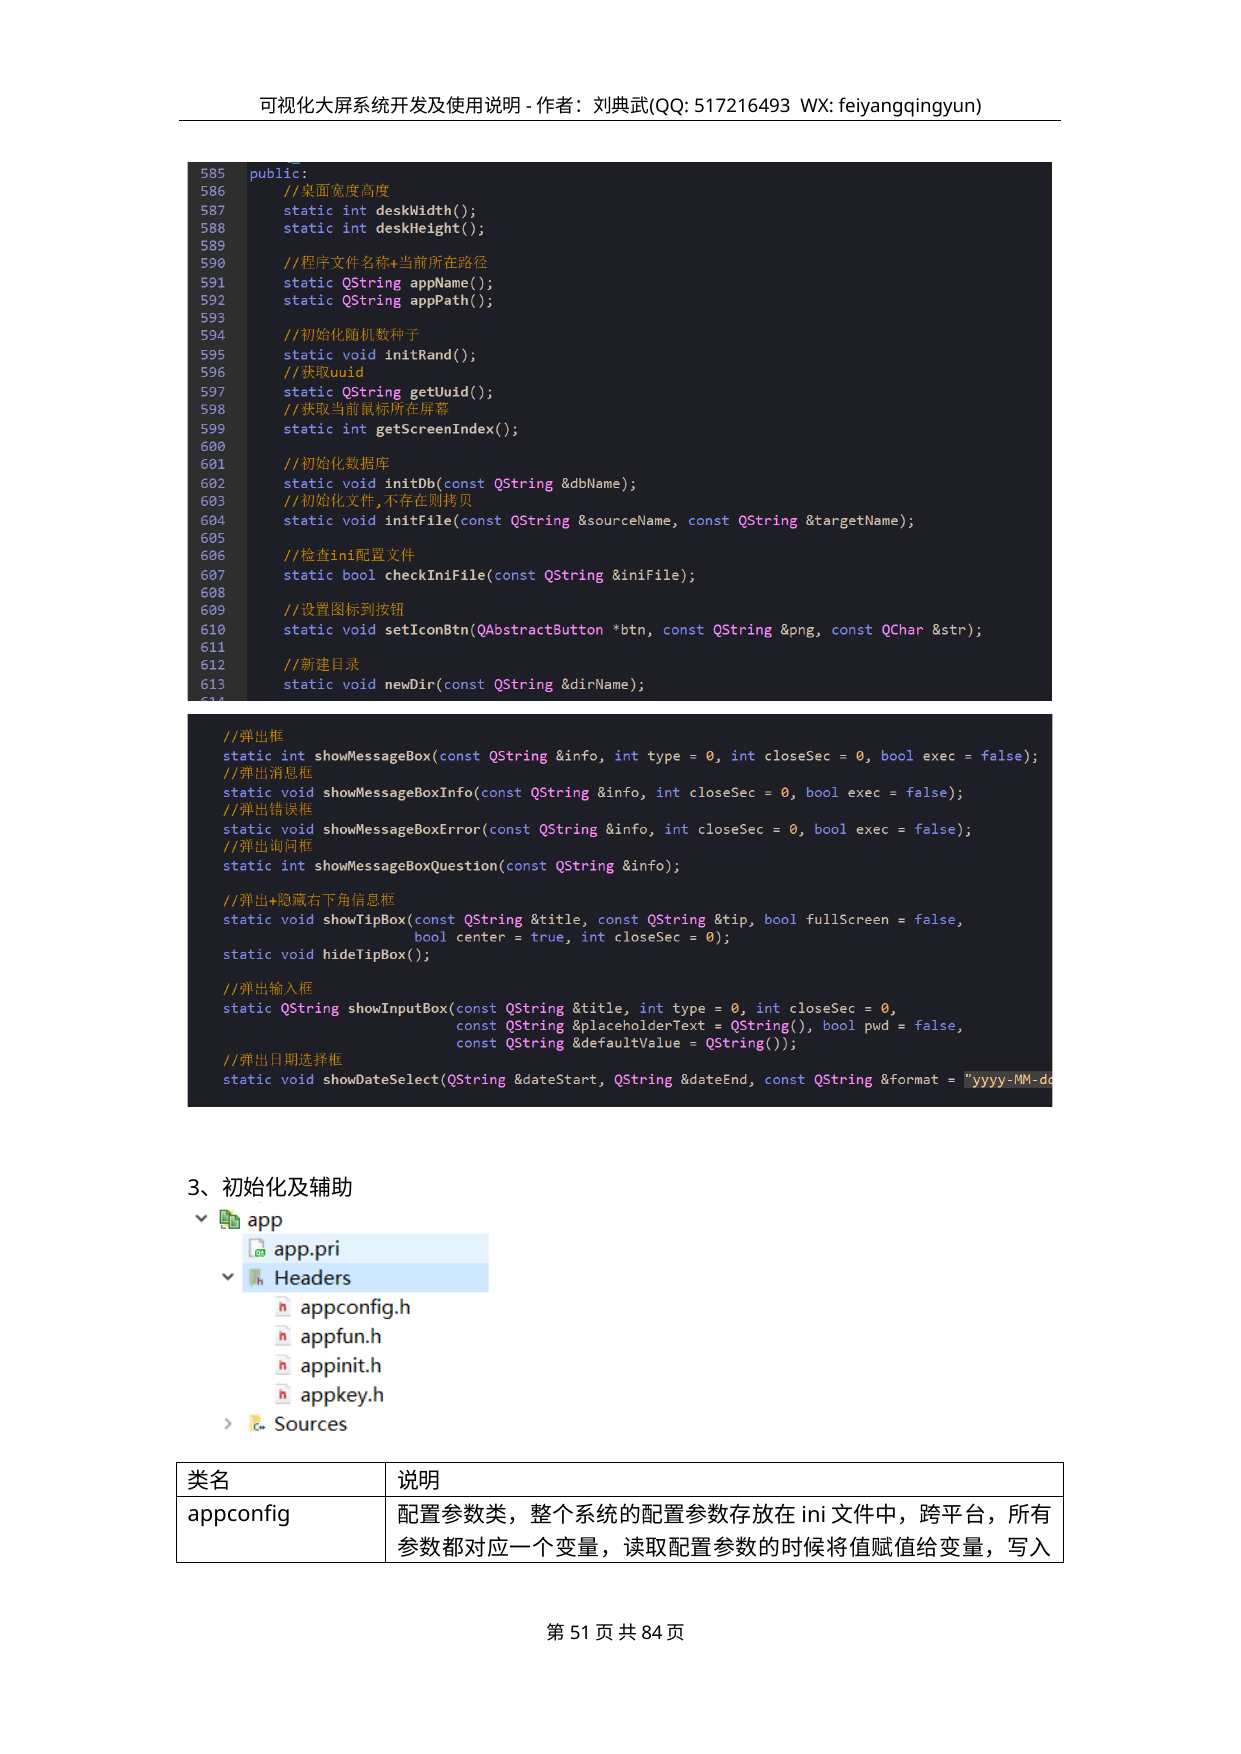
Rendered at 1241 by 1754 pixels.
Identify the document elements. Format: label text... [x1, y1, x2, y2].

picture [187, 162, 1052, 701]
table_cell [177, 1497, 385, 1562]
picture [187, 714, 1053, 1107]
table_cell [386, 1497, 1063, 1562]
text 3、初始化及辅助 [187, 1169, 1053, 1202]
picture [187, 1202, 489, 1441]
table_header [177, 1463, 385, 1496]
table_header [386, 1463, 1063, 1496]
